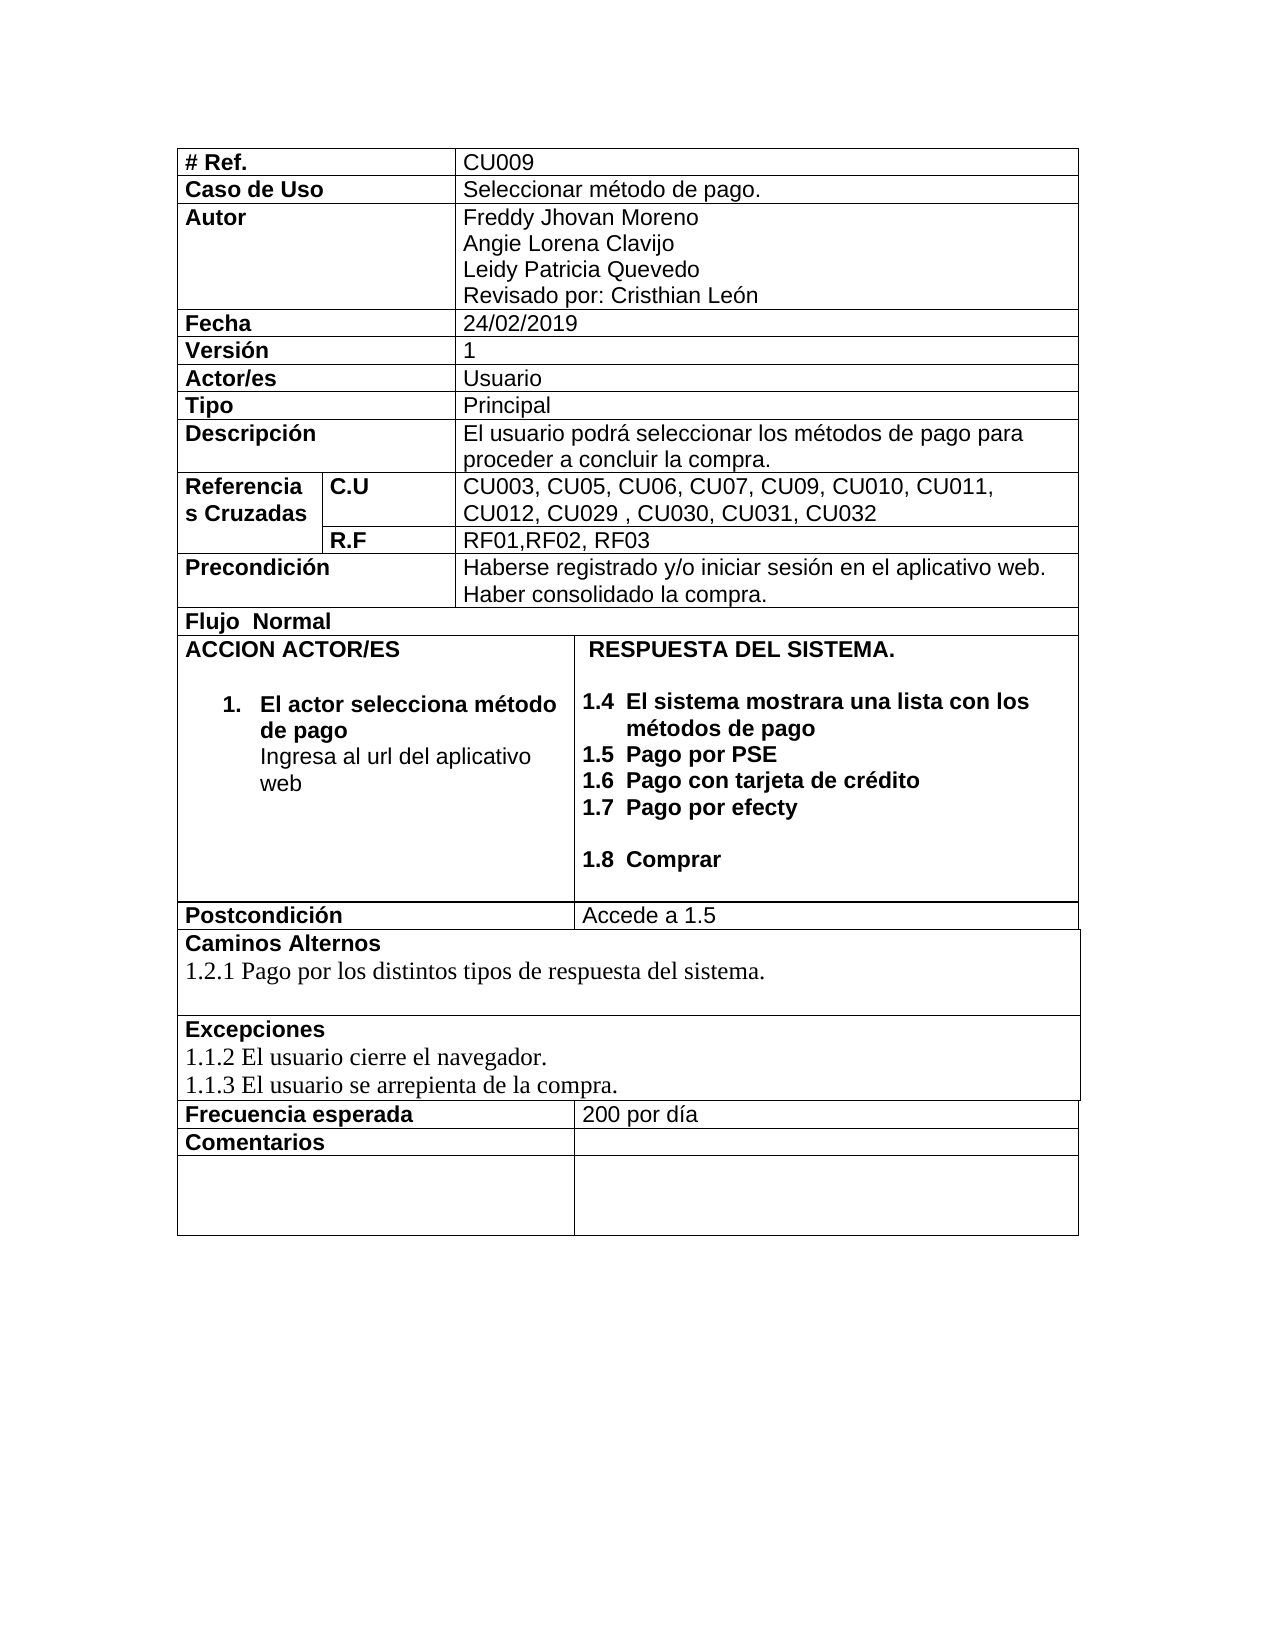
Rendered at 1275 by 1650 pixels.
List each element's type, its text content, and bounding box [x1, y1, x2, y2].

table_cell Principal [456, 392, 1078, 418]
table_cell C.U [323, 473, 455, 526]
table_cell Excepciones 1.1.2 El usuario cierre el navegador. 1.1.3 El usuario se arrepienta de la compra. [178, 1016, 1080, 1100]
table_cell R.F [323, 527, 455, 553]
table_cell Tipo [178, 392, 455, 418]
table_cell RF01,RF02, RF03 [456, 527, 1078, 553]
table_cell Postcondición [178, 903, 574, 929]
table_cell Freddy Jhovan Moreno Angie Lorena Clavijo Leidy Patricia Quevedo Revisado por: Cristhian León [456, 204, 1078, 309]
table_cell El usuario podrá seleccionar los métodos de pago para proceder a concluir la compra. [456, 420, 1078, 472]
table_cell Actor/es [178, 365, 455, 391]
table_cell CU003, CU05, CU06, CU07, CU09, CU010, CU011, CU012, CU029 , CU030, CU031, CU032 [456, 473, 1078, 526]
table_cell [575, 1156, 1078, 1235]
table_header # Ref. [178, 149, 455, 175]
table_cell Versión [178, 337, 455, 364]
table_cell Frecuencia esperada [178, 1101, 574, 1127]
table_cell Caso de Uso [178, 176, 455, 202]
table_cell Caminos Alternos 1.2.1 Pago por los distintos tipos de respuesta del sistema. [178, 930, 1080, 1014]
table_cell RESPUESTA DEL SISTEMA. El sistema mostrara una lista con los métodos de pago Pago por PSE Pago con tarjeta de crédito Pago por efecty Comprar [575, 636, 1078, 901]
table_cell Fecha [178, 310, 455, 336]
table_cell Autor [178, 204, 455, 309]
table_cell Usuario [456, 365, 1078, 391]
table_cell Comentarios [178, 1129, 574, 1155]
table_cell [575, 1129, 1078, 1155]
table_cell Flujo Normal [178, 608, 1078, 634]
table_cell [178, 1156, 574, 1235]
table_header CU009 [456, 149, 1078, 175]
table_cell Seleccionar método de pago. [456, 176, 1078, 202]
table_cell Descripción [178, 420, 455, 472]
table_cell 24/02/2019 [456, 310, 1078, 336]
table_cell Referencias Cruzadas [178, 473, 322, 553]
table_cell Precondición [178, 554, 455, 607]
table_cell Haberse registrado y/o iniciar sesión en el aplicativo web. Haber consolidado la compra. [456, 554, 1078, 607]
table_cell 200 por día [575, 1101, 1078, 1127]
table_cell ACCION ACTOR/ES El actor selecciona método de pago Ingresa al url del aplicativo web [178, 636, 574, 901]
table_cell 1 [456, 337, 1078, 364]
table_cell Accede a 1.5 [575, 903, 1078, 929]
